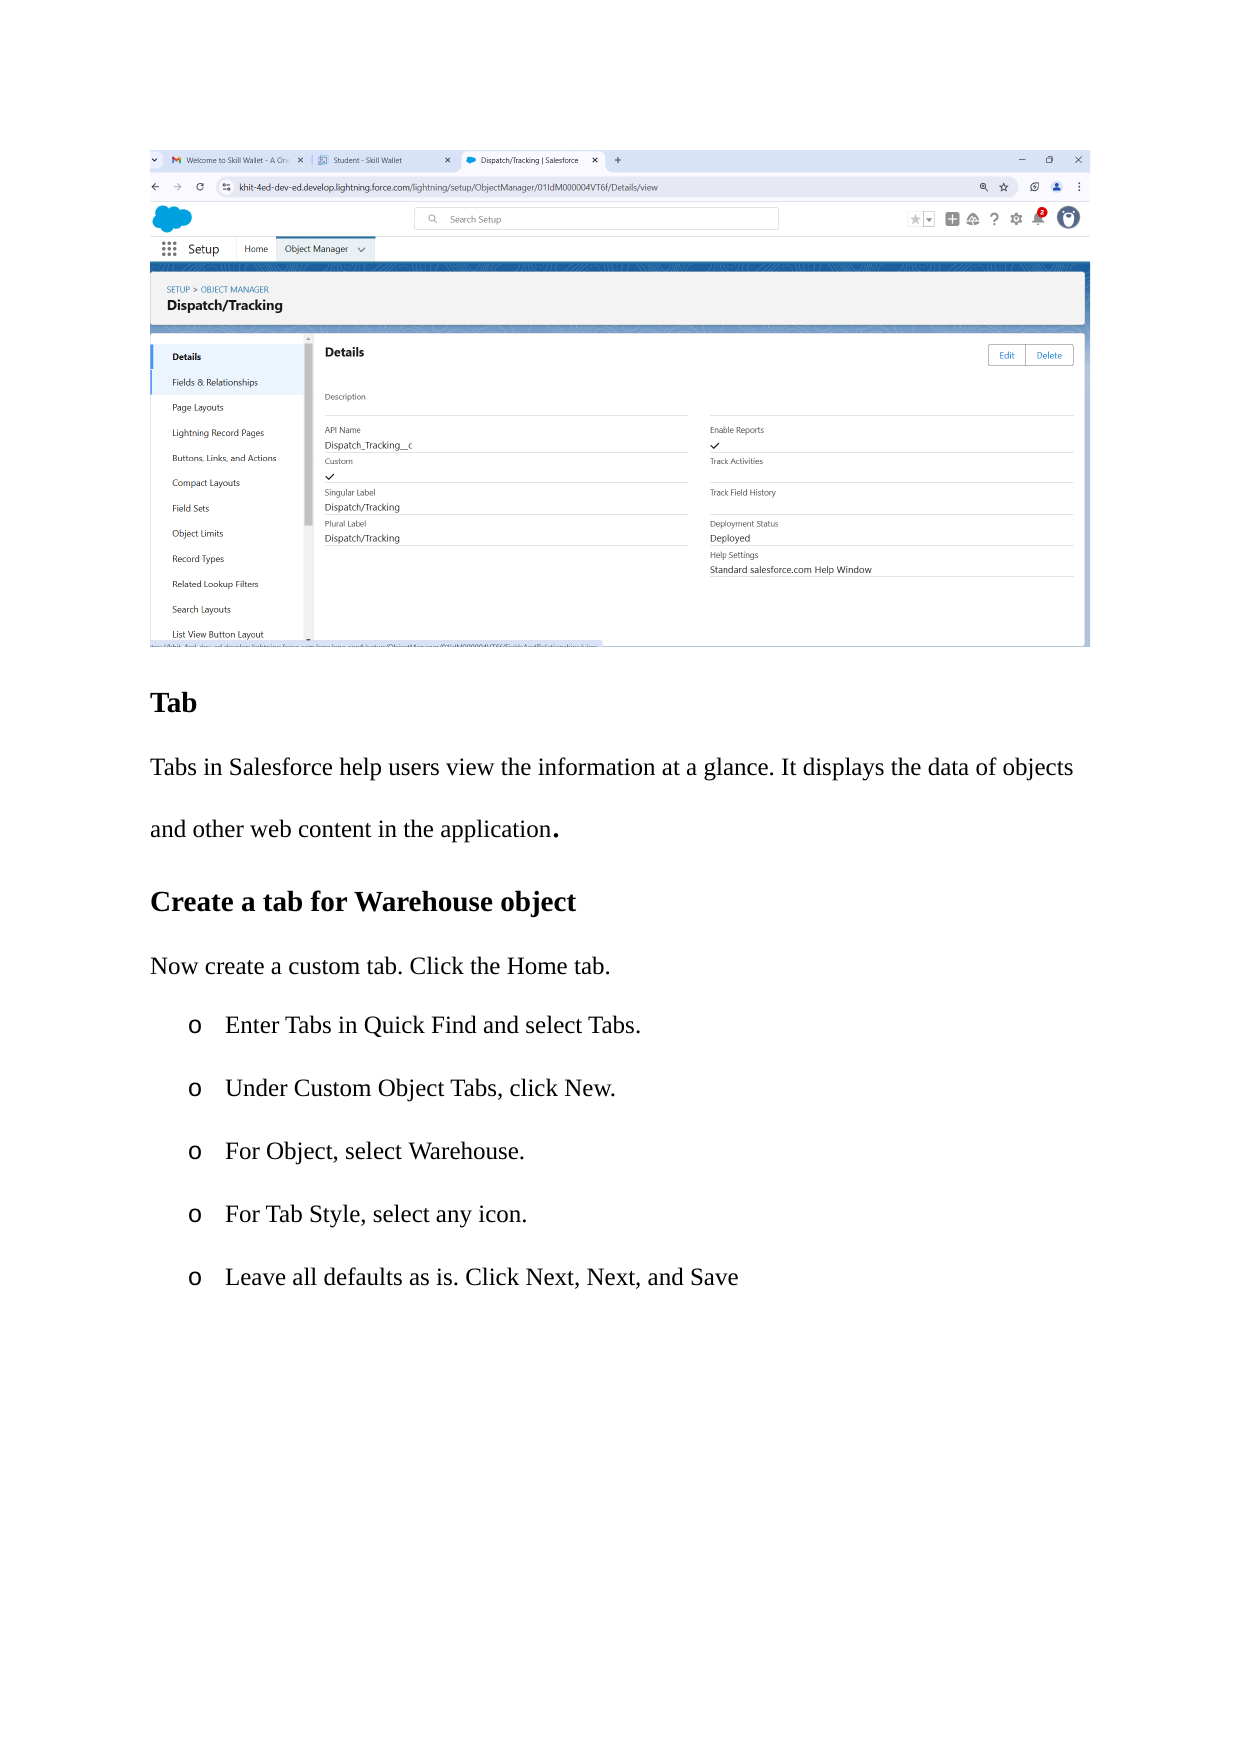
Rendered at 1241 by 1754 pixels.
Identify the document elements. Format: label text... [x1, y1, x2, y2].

text Now create a custom tab. Click the Home tab. [150, 951, 1090, 979]
text Create a tab for Warehouse object [150, 884, 1090, 917]
text Tabs in Salesforce help users view the information at a glance. It displays the data of objects and other web content in the application. [150, 752, 1090, 846]
list Enter Tabs in Quick Find and select Tabs. [187, 1011, 1090, 1041]
text Tab [150, 685, 1090, 719]
list For Object, select Warehouse. [187, 1136, 1090, 1167]
list Leave all defaults as is. Click Next, Next, and Save [187, 1262, 1090, 1293]
list Under Custom Object Tabs, click New. [187, 1073, 1090, 1104]
picture [150, 150, 1091, 647]
list For Tab Style, select any icon. [187, 1199, 1090, 1230]
